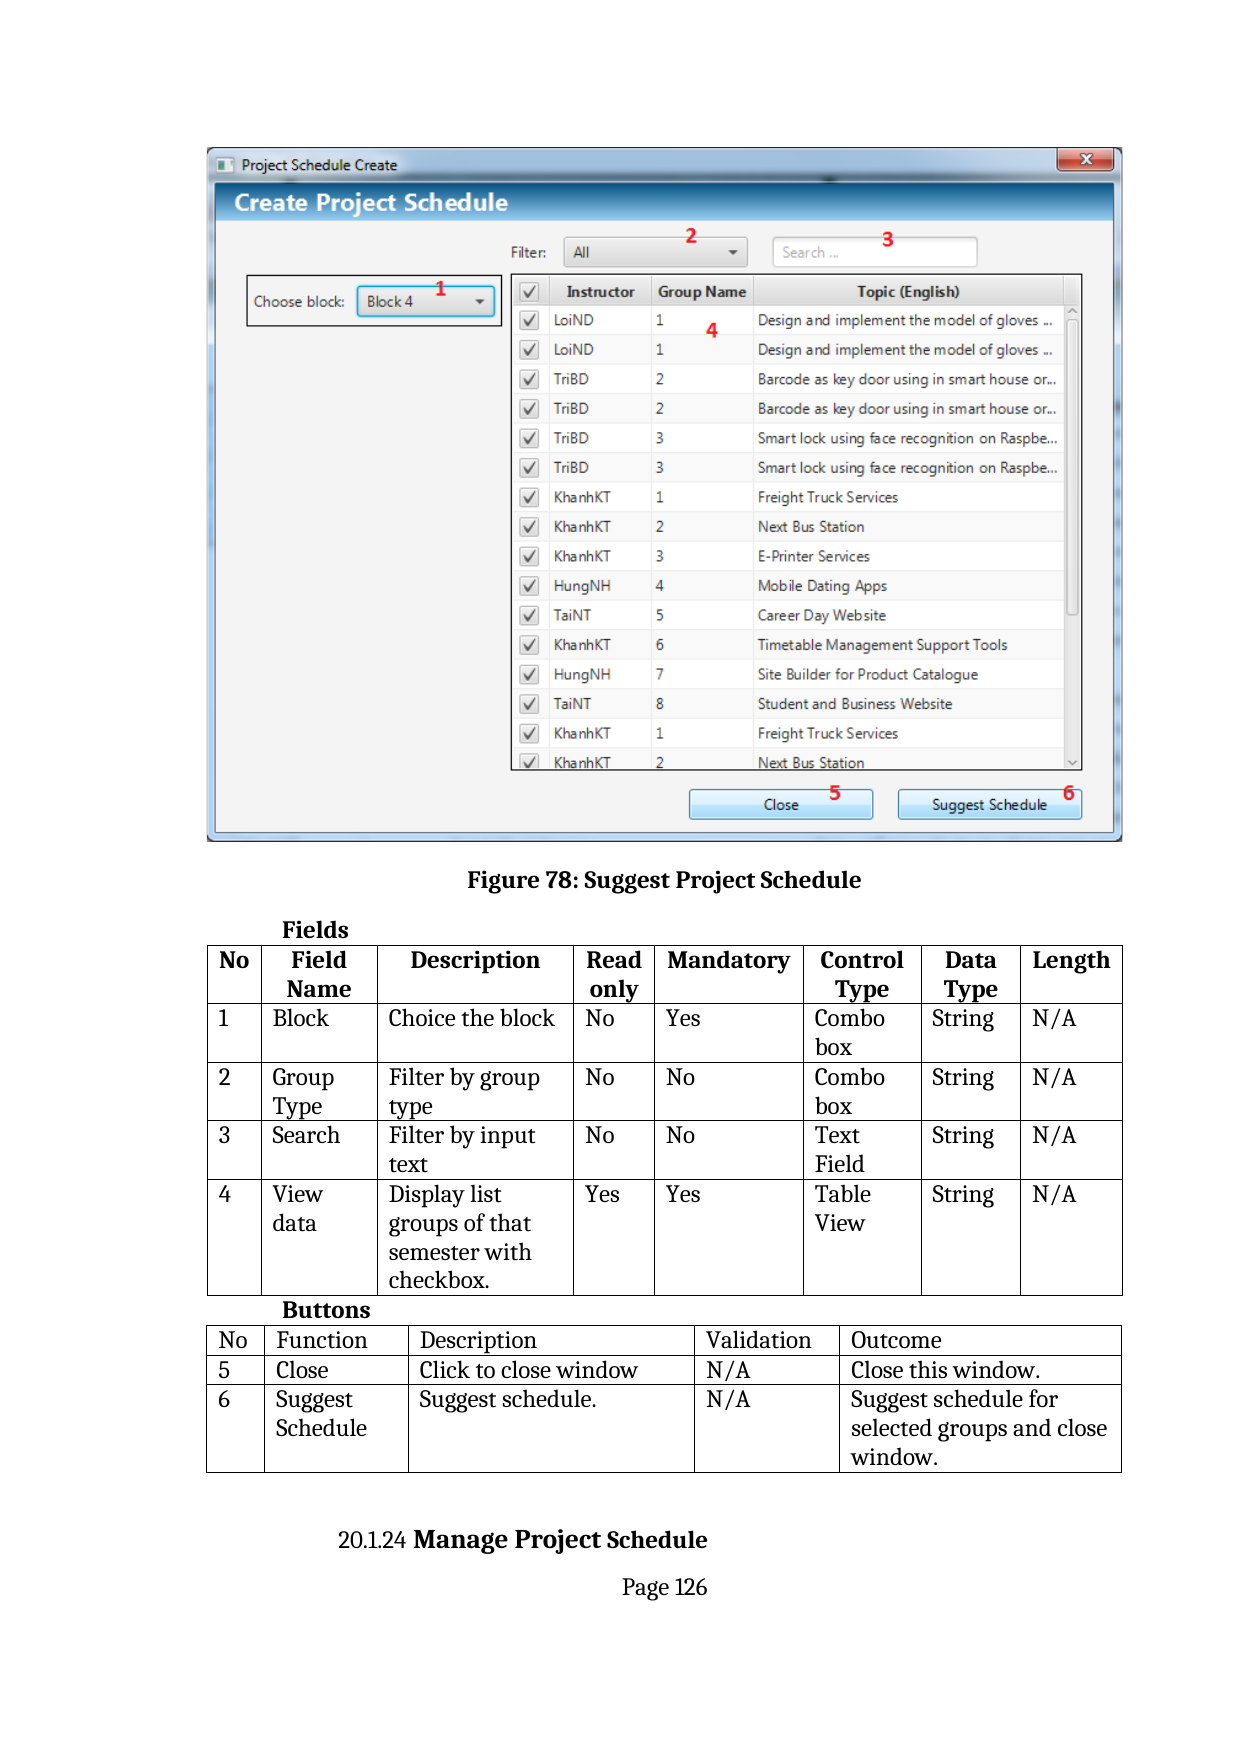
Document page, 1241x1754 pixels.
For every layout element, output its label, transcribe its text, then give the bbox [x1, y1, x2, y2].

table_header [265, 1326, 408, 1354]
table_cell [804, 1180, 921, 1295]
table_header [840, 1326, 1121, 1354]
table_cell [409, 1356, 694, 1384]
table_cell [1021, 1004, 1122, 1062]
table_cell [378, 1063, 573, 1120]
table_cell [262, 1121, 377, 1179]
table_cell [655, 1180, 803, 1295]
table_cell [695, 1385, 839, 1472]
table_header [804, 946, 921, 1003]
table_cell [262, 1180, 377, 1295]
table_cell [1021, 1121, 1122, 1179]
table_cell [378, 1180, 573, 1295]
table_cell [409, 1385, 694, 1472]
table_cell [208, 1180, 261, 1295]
text Buttons [207, 1296, 1122, 1325]
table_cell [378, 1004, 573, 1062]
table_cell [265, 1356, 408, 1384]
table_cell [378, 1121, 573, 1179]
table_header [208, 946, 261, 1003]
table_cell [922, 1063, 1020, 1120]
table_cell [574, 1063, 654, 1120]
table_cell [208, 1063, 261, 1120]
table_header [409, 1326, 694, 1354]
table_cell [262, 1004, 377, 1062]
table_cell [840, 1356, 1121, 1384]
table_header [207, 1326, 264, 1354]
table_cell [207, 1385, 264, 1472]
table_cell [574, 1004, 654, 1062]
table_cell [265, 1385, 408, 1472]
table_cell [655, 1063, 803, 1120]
picture [206, 147, 1123, 842]
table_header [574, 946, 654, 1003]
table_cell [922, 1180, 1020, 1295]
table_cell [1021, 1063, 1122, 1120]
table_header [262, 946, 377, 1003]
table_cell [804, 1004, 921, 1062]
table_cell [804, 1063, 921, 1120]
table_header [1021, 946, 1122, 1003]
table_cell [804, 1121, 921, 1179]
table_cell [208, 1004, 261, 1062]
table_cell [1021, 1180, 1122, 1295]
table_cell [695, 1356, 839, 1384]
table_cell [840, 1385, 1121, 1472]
text Fields [207, 916, 1122, 945]
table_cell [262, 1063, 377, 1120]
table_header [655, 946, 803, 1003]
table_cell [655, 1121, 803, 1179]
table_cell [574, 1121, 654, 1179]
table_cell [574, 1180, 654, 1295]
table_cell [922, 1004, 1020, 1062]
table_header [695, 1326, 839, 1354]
subtitle Manage Project Schedule [338, 1524, 1122, 1555]
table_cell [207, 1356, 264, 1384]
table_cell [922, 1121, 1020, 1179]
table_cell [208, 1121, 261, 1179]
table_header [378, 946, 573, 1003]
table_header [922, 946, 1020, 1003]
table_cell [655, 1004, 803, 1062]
